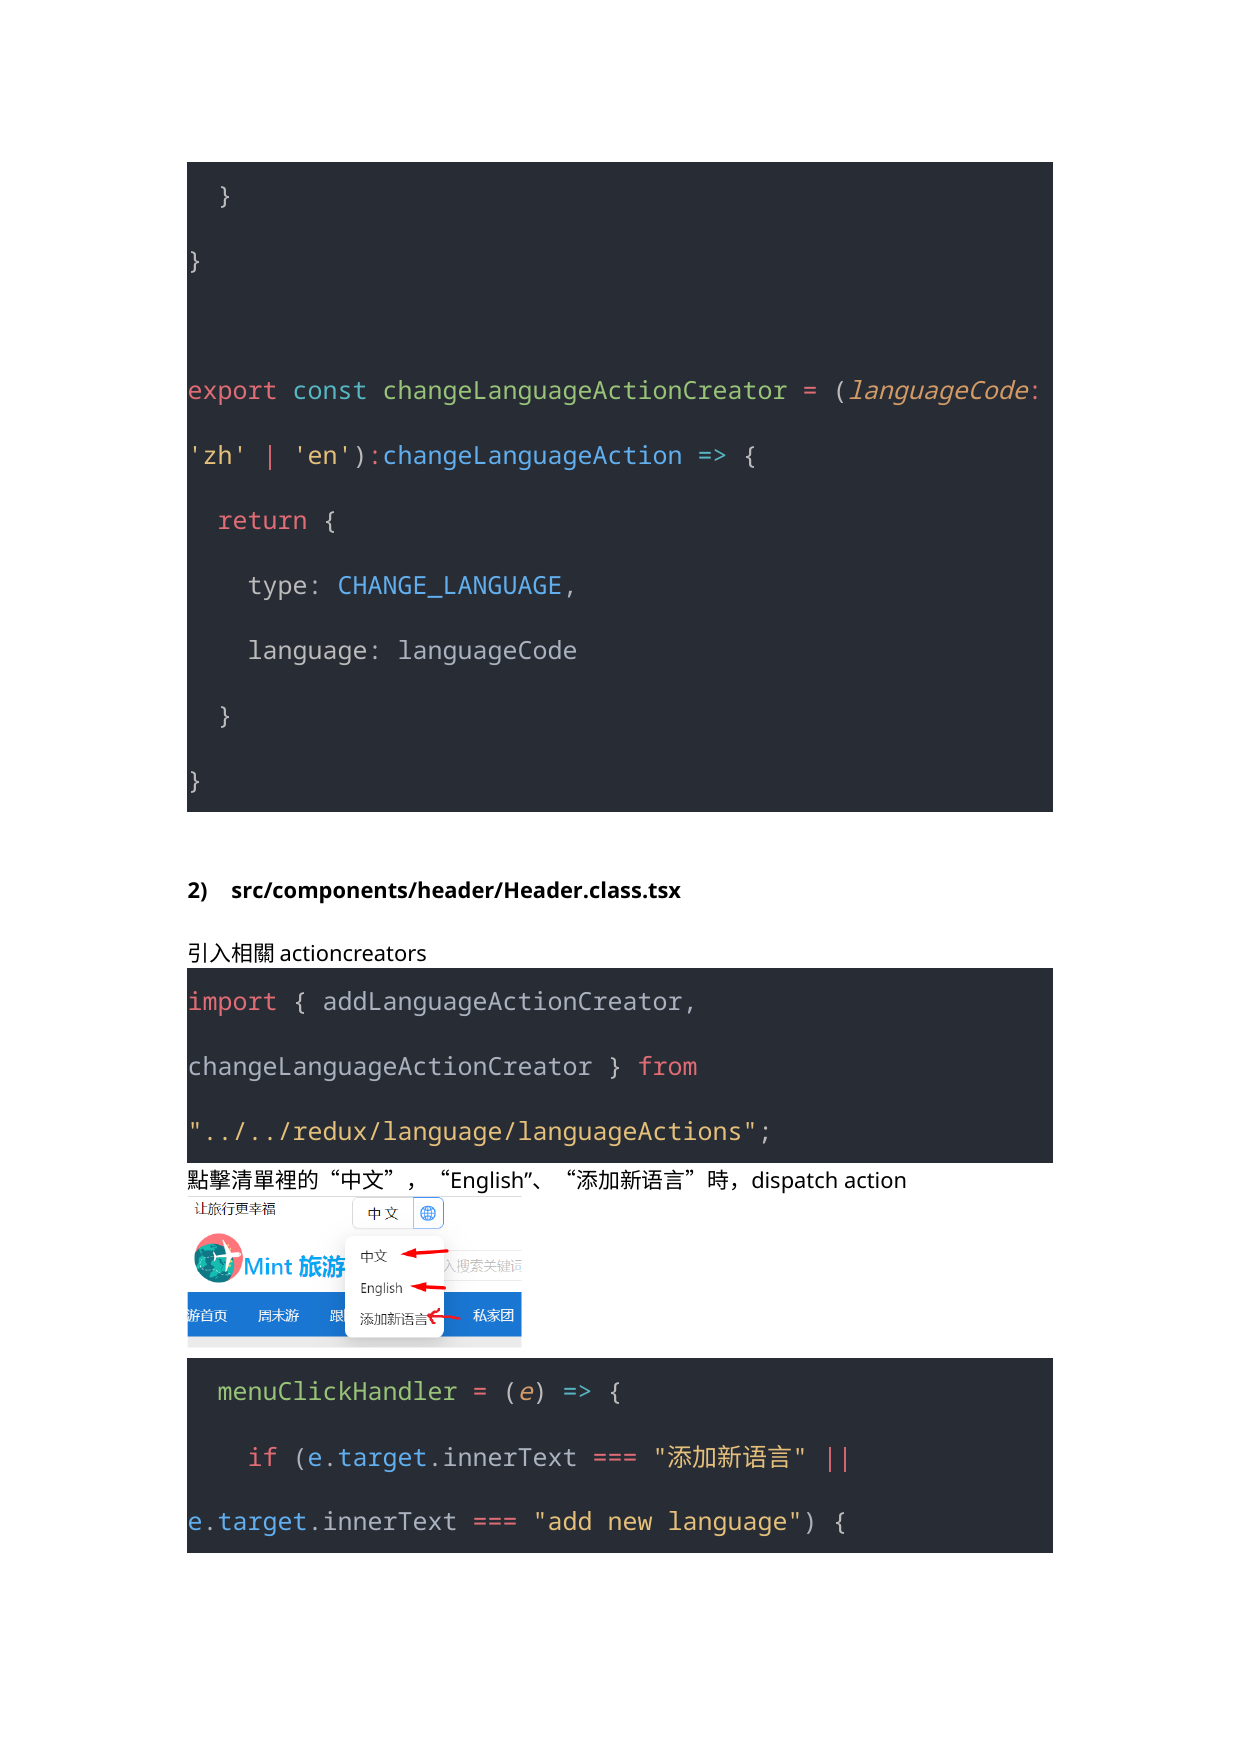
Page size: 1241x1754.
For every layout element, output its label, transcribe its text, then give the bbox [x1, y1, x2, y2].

text } [187, 227, 1053, 292]
text language: languageCode [187, 617, 1053, 682]
text export const changeLanguageActionCreator = (languageCode: 'zh' | 'en'):changeLanguageAction => { [187, 357, 1053, 487]
text } [187, 682, 1053, 747]
subtitle src/components/header/Header.class.tsx [187, 874, 1053, 906]
text } [187, 162, 1053, 227]
text import { addLanguageActionCreator, changeLanguageActionCreator } from "../../redux/language/languageActions"; [187, 968, 1053, 1163]
text if (e.target.innerText === "添加新语言" || e.target.innerText === "add new language") { [187, 1423, 1053, 1553]
text return { [187, 487, 1053, 552]
text } [187, 747, 1053, 812]
text type: CHANGE_LANGUAGE, [187, 552, 1053, 617]
text 點擊清單裡的“中文”，“English”、“添加新语言”時，dispatch action [187, 1163, 1053, 1195]
picture [187, 1195, 532, 1351]
text menuClickHandler = (e) => { [187, 1358, 1053, 1423]
text 引入相關actioncreators [187, 935, 1053, 968]
